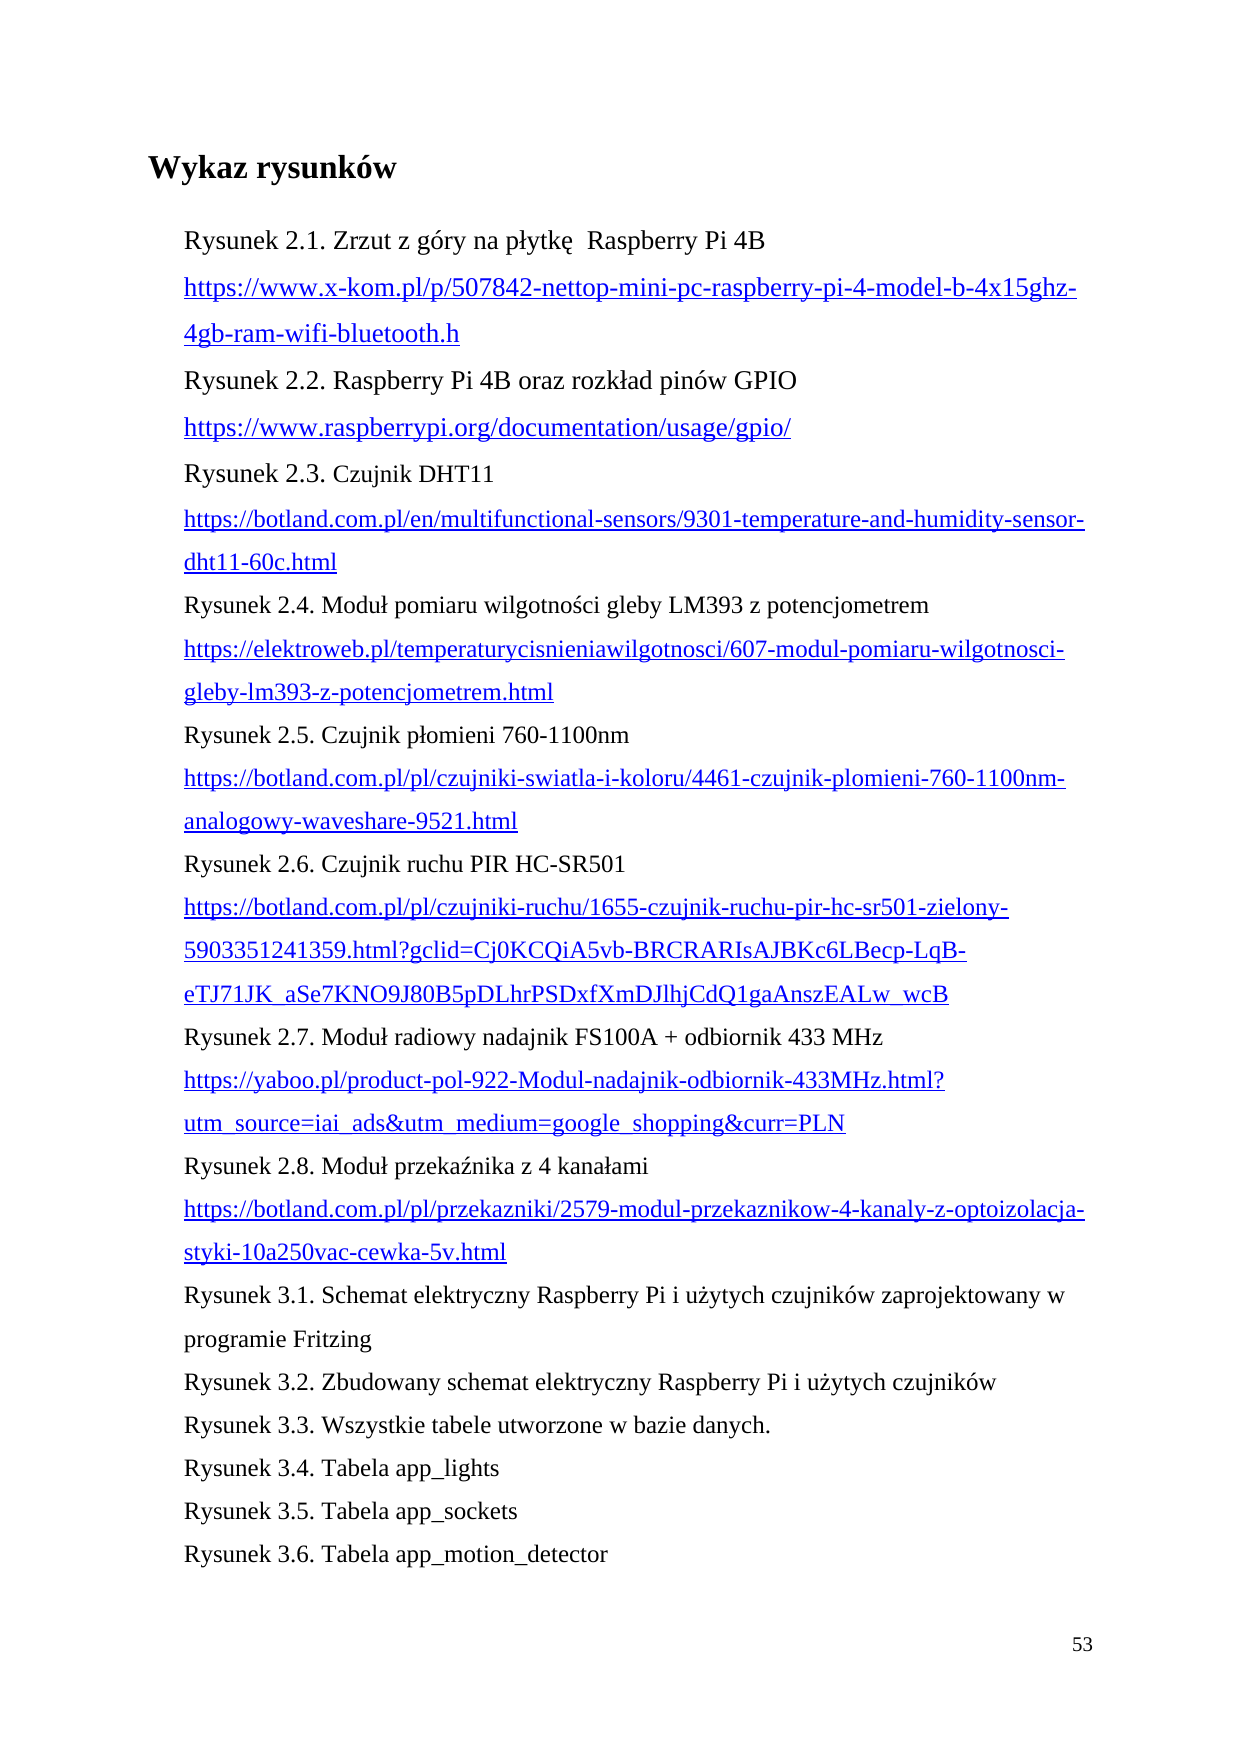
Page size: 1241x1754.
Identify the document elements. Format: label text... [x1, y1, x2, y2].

text https://botland.com.pl/pl/przekazniki/2579-modul-przekaznikow-4-kanaly-z-optoizolacja-styki-10a250vac-cewka-5v.html [184, 1194, 1093, 1266]
text Rysunek 3.2. Zbudowany schemat elektryczny Raspberry Pi i użytych czujników [184, 1367, 1093, 1396]
text https://botland.com.pl/pl/czujniki-ruchu/1655-czujnik-ruchu-pir-hc-sr501-zielony-5903351241359.html?gclid=Cj0KCQiA5vb-BRCRARIsAJBKc6LBecp-LqB-eTJ71JK_aSe7KNO9J80B5pDLhrPSDxfXmDJlhjCdQ1gaAnszEALw_wcB [184, 892, 1093, 1007]
text Rysunek 3.1. Schemat elektryczny Raspberry Pi i użytych czujników zaprojektowany w programie Fritzing [184, 1281, 1093, 1352]
text https://botland.com.pl/pl/czujniki-swiatla-i-koloru/4461-czujnik-plomieni-760-1100nm-analogowy-waveshare-9521.html [184, 763, 1093, 835]
text Rysunek 2.7. Moduł radiowy nadajnik FS100A + odbiornik 433 MHz https://yaboo.pl/product-pol-922-Modul-nadajnik-odbiornik-433MHz.html?utm_source=iai_ads&utm_medium=google_shopping&curr=PLN [184, 1022, 1093, 1137]
text Rysunek 2.6. Czujnik ruchu PIR HC-SR501 [184, 849, 1093, 878]
text Rysunek 3.6. Tabela app_motion_detector [184, 1539, 1093, 1568]
text Wykaz rysunków [148, 148, 1093, 186]
text Rysunek 2.5. Czujnik płomieni 760-1100nm [184, 720, 1093, 749]
text Rysunek 2.3. Czujnik DHT11 [184, 458, 1093, 489]
text https://www.raspberrypi.org/documentation/usage/gpio/ [184, 411, 1093, 442]
text https://www.x-kom.pl/p/507842-nettop-mini-pc-raspberry-pi-4-model-b-4x15ghz-4gb-ram-wifi-bluetooth.h [184, 271, 1093, 349]
text Rysunek 2.2. Raspberry Pi 4B oraz rozkład pinów GPIO [184, 364, 1093, 395]
text Rysunek 2.1. Zrzut z góry na płytkę Raspberry Pi 4B [184, 224, 1093, 255]
text https://botland.com.pl/en/multifunctional-sensors/9301-temperature-and-humidity-sensor-dht11-60c.html [184, 504, 1093, 576]
text Rysunek 3.3. Wszystkie tabele utworzone w bazie danych. [184, 1410, 1093, 1439]
text Rysunek 2.4. Moduł pomiaru wilgotności gleby LM393 z potencjometrem https://elektroweb.pl/temperaturycisnieniawilgotnosci/607-modul-pomiaru-wilgotnosci-gleby-lm393-z-potencjometrem.html [184, 591, 1093, 706]
text Rysunek 2.8. Moduł przekaźnika z 4 kanałami [184, 1151, 1093, 1180]
text Rysunek 3.4. Tabela app_lights [184, 1453, 1093, 1482]
text Rysunek 3.5. Tabela app_sockets [184, 1496, 1093, 1525]
